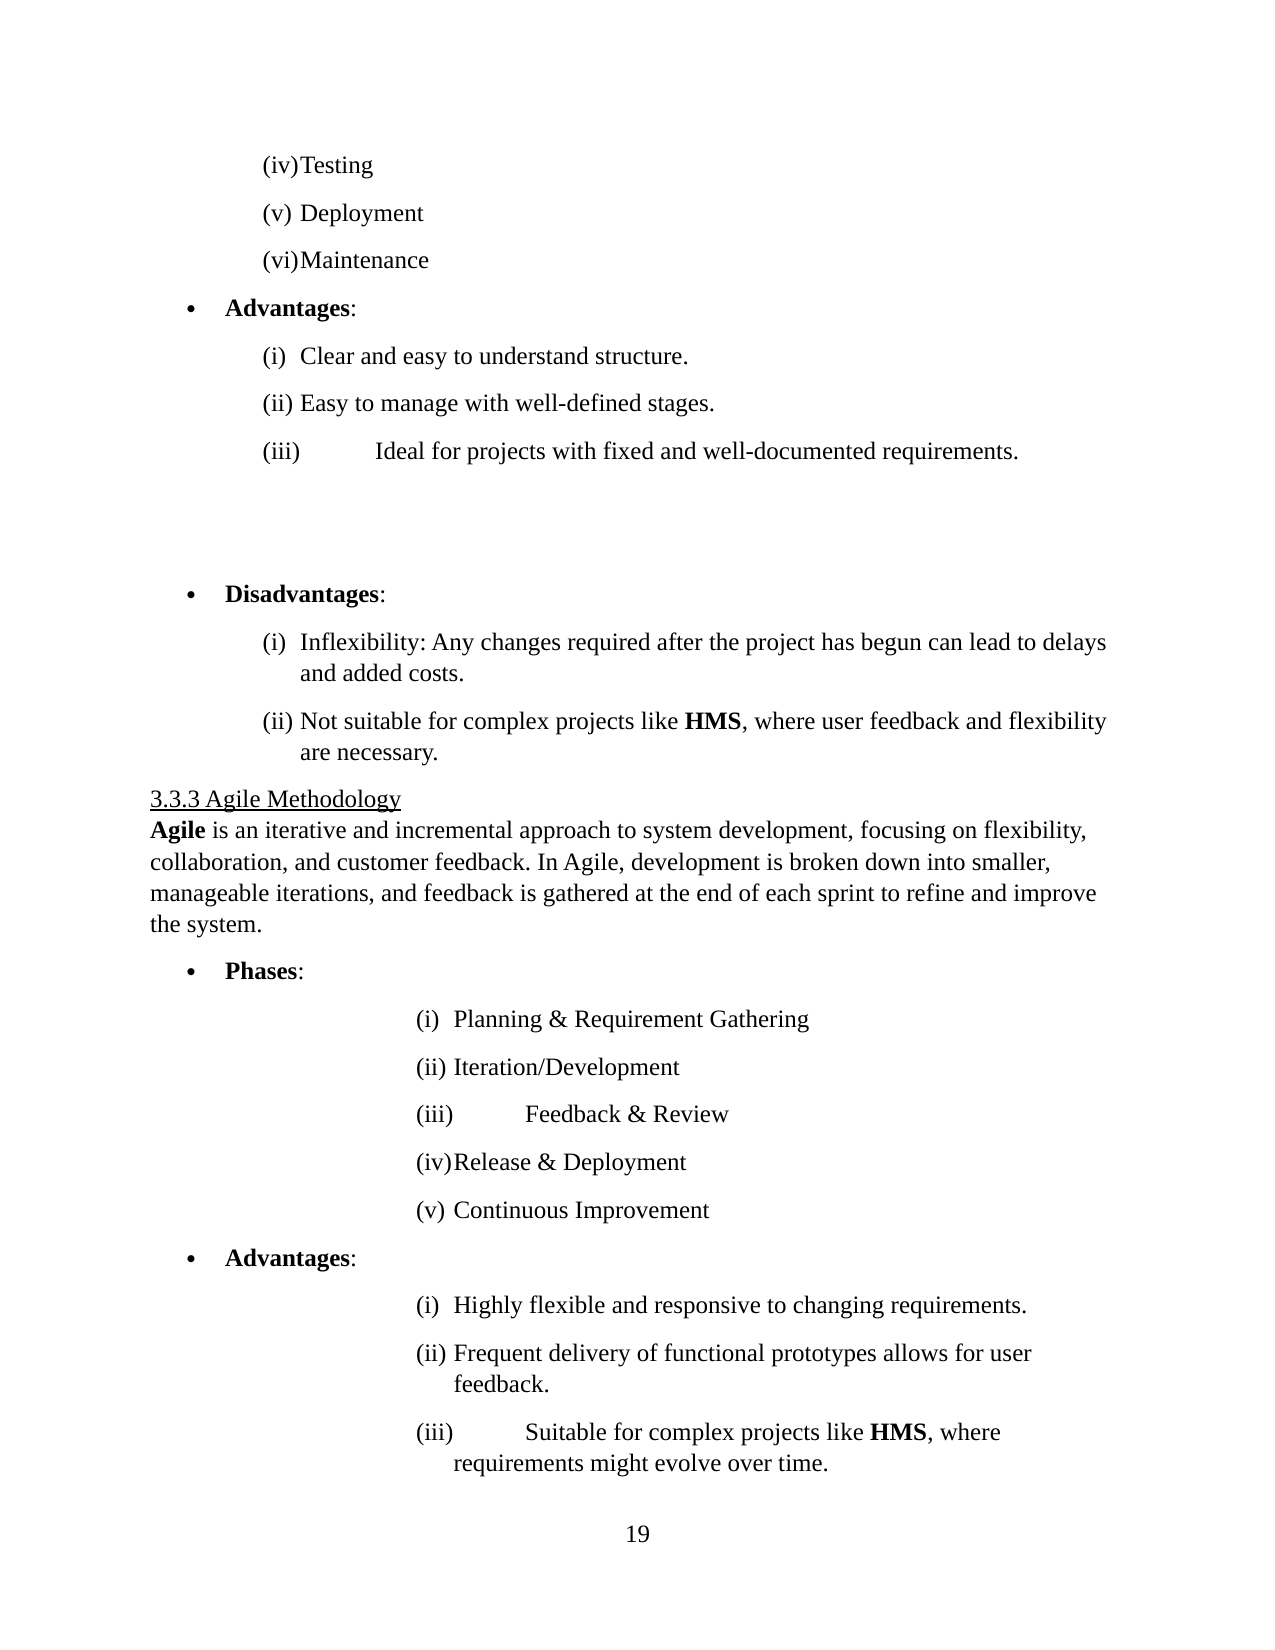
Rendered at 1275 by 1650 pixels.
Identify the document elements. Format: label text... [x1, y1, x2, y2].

list Ideal for projects with fixed and well-documented requirements. [262, 436, 1125, 465]
list Suitable for complex projects like HMS, where requirements might evolve over time. [416, 1417, 1125, 1477]
list Testing [262, 150, 1125, 179]
text Agile is an iterative and incremental approach to system development, focusing on flexibility, collaboration, and customer feedback. In Agile, development is broken down into smaller, manageable iterations, and feedback is gathered at the end of each sprint to refine and improve the system. [150, 816, 1125, 937]
list Clear and easy to understand structure. [262, 341, 1125, 369]
list Planning & Requirement Gathering [416, 1004, 1125, 1033]
list Advantages: [187, 1243, 1125, 1271]
list Deployment [262, 198, 1125, 226]
list Maintenance [262, 245, 1125, 274]
list Inflexibility: Any changes required after the project has begun can lead to delays and added costs. [262, 627, 1125, 687]
list Continuous Improvement [416, 1195, 1125, 1224]
list Easy to manage with well-defined stages. [262, 388, 1125, 417]
list Frequent delivery of functional prototypes allows for user feedback. [416, 1338, 1125, 1398]
subtitle 3.3.3 Agile Methodology [150, 784, 1125, 813]
list Phases: [187, 956, 1125, 985]
list Advantages: [187, 293, 1125, 322]
list Highly flexible and responsive to changing requirements. [416, 1290, 1125, 1319]
list Iteration/Development [416, 1052, 1125, 1081]
list Feedback & Review [416, 1099, 1125, 1128]
list Disadvantages: [187, 579, 1125, 608]
list Release & Deployment [416, 1147, 1125, 1176]
list Not suitable for complex projects like HMS, where user feedback and flexibility are necessary. [262, 706, 1125, 766]
